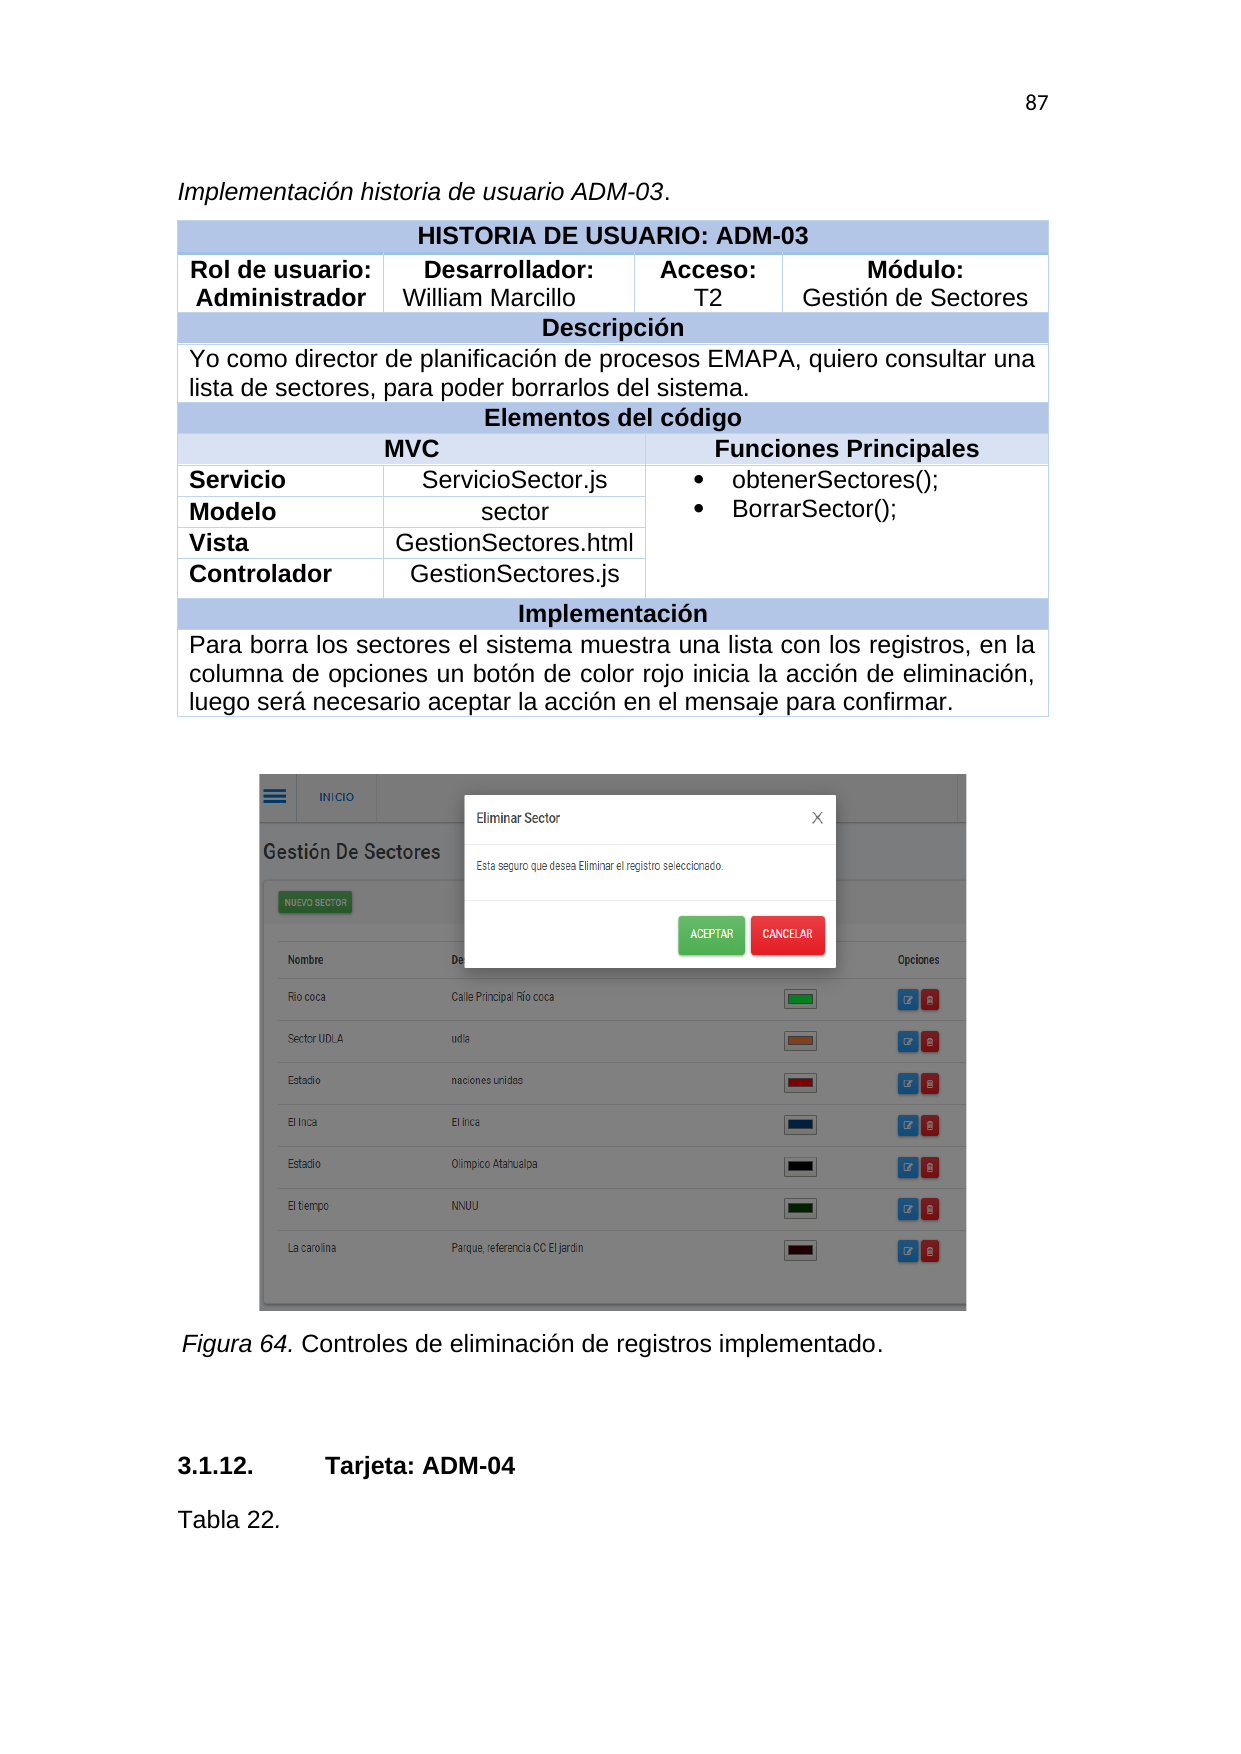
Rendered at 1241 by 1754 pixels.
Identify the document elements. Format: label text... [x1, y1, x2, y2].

picture [259, 774, 967, 1311]
table_cell Acceso: T2 [635, 255, 782, 312]
table_cell GestionSectores.html [384, 528, 645, 558]
subtitle Implementación historia de usuario ADM-03. [177, 177, 968, 206]
table_header HISTORIA DE USUARIO: ADM-03 [178, 221, 1048, 252]
table_cell Modelo [178, 497, 383, 527]
table_cell Para borra los sectores el sistema muestra una lista con los registros, en la columna de opciones un botón de color rojo inicia la acción de eliminación, luego será necesario aceptar la acción en el mensaje para confirmar. [178, 630, 1048, 716]
table_cell GestionSectores.js [384, 559, 645, 598]
table_cell Vista [178, 528, 383, 558]
table_cell sector [384, 497, 645, 527]
table_cell Rol de usuario: Administrador [178, 255, 383, 312]
table_cell Yo como director de planificación de procesos EMAPA, quiero consultar una lista de sectores, para poder borrarlos del sistema. [178, 345, 1048, 402]
table_cell MVC [178, 434, 645, 464]
subtitle Tabla 22. [177, 1505, 968, 1534]
table_cell Servicio [178, 466, 383, 496]
table_cell Implementación [178, 599, 1048, 629]
table_cell ServicioSector.js [384, 466, 645, 496]
table_cell Funciones Principales [646, 434, 1048, 464]
subtitle Tarjeta: ADM-04 [177, 1451, 968, 1480]
table_cell Desarrollador: William Marcillo [384, 255, 634, 312]
table_cell Elementos del código [178, 403, 1048, 433]
table_cell Controlador [178, 559, 383, 598]
table_cell Módulo: Gestión de Sectores [783, 255, 1048, 312]
table_cell Descripción [178, 313, 1048, 343]
table_cell obtenerSectores(); BorrarSector(); [646, 466, 1048, 598]
list Figura 64. Controles de eliminación de registros implementado. [182, 1329, 1048, 1358]
